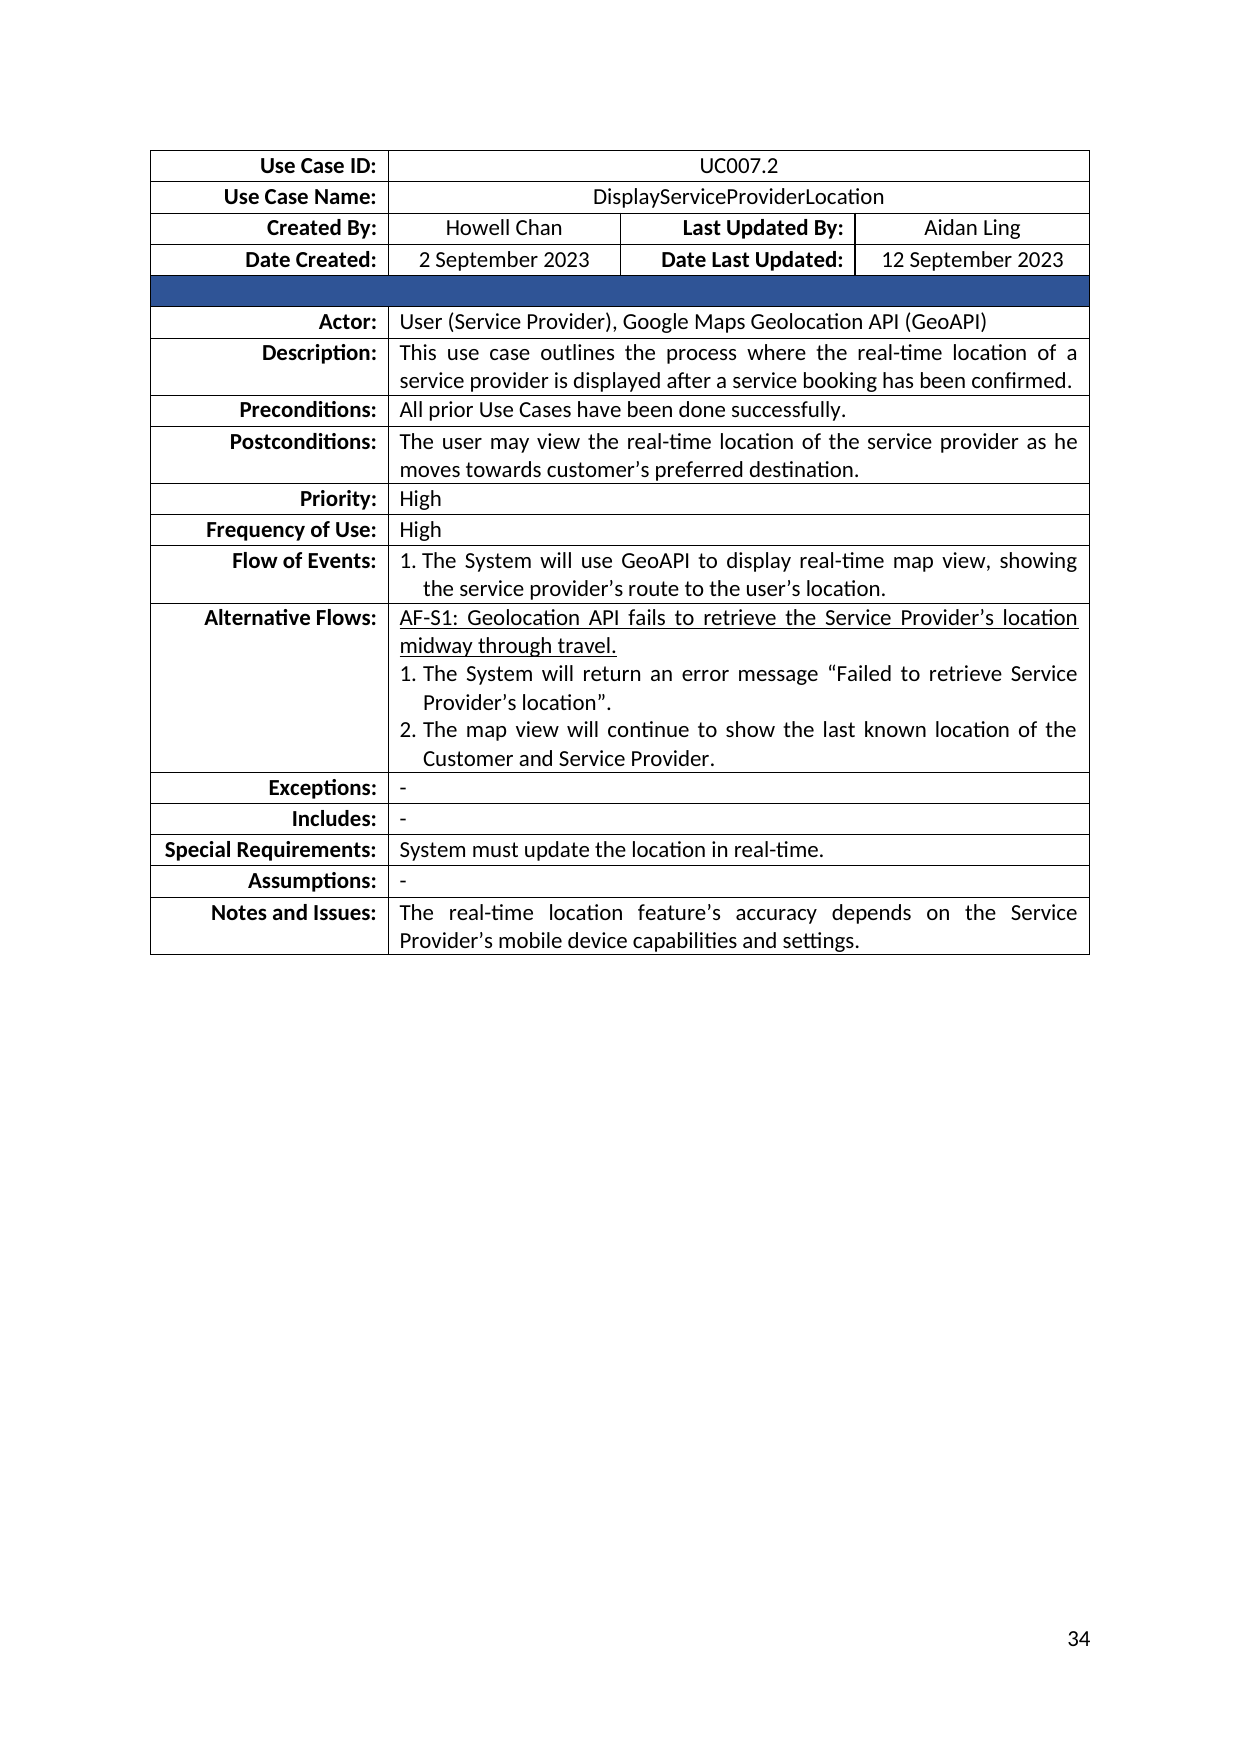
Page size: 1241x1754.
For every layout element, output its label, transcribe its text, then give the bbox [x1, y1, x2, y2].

table_cell Priority: [151, 484, 388, 514]
table_cell This use case outlines the process where the real-time location of a service provider is displayed after a service booking has been confirmed. [389, 339, 1089, 394]
table_cell Date Last Updated: [621, 245, 854, 275]
table_cell The real-time location feature’s accuracy depends on the Service Provider’s mobile device capabilities and settings. [389, 898, 1089, 954]
table_cell High [389, 484, 1089, 514]
table_cell Preconditions: [151, 396, 388, 426]
table_cell User (Service Provider), Google Maps Geolocation API (GeoAPI) [389, 307, 1089, 337]
table_cell AF-S1: Geolocation API fails to retrieve the Service Provider’s location midway through travel. The System will return an error message “Failed to retrieve Service Provider’s location”. The map view will continue to show the last known location of the Customer and Service Provider. [389, 604, 1089, 772]
table_cell Last Updated By: [621, 214, 854, 244]
table_cell Assumptions: [151, 866, 388, 897]
table_cell - [389, 804, 1089, 834]
table_cell Special Requirements: [151, 835, 388, 865]
table_cell Description: [151, 339, 388, 394]
table_cell Aidan Ling [856, 214, 1089, 244]
table_cell Actor: [151, 307, 388, 337]
table_cell 2 September 2023 [389, 245, 620, 275]
table_cell DisplayServiceProviderLocation [389, 182, 1089, 212]
table_cell Includes: [151, 804, 388, 834]
table_cell [151, 276, 1089, 306]
table_cell - [389, 866, 1089, 897]
table_cell All prior Use Cases have been done successfully. [389, 396, 1089, 426]
table_header UC007.2 [389, 151, 1089, 181]
table_cell Created By: [151, 214, 388, 244]
table_cell Use Case Name: [151, 182, 388, 212]
table_cell - [389, 773, 1089, 803]
table_cell High [389, 515, 1089, 545]
table_cell Notes and Issues: [151, 898, 388, 954]
table_header Use Case ID: [151, 151, 388, 181]
table_cell The user may view the real-time location of the service provider as he moves towards customer’s preferred destination. [389, 427, 1089, 483]
table_cell Exceptions: [151, 773, 388, 803]
table_cell Alternative Flows: [151, 604, 388, 772]
table_cell Howell Chan [389, 214, 620, 244]
table_cell Flow of Events: [151, 546, 388, 602]
table_cell Date Created: [151, 245, 388, 275]
table_cell System must update the location in real-time. [389, 835, 1089, 865]
table_cell 12 September 2023 [856, 245, 1089, 275]
table_cell The System will use GeoAPI to display real-time map view, showing the service provider’s route to the user’s location. [389, 546, 1089, 602]
table_cell Frequency of Use: [151, 515, 388, 545]
table_cell Postconditions: [151, 427, 388, 483]
